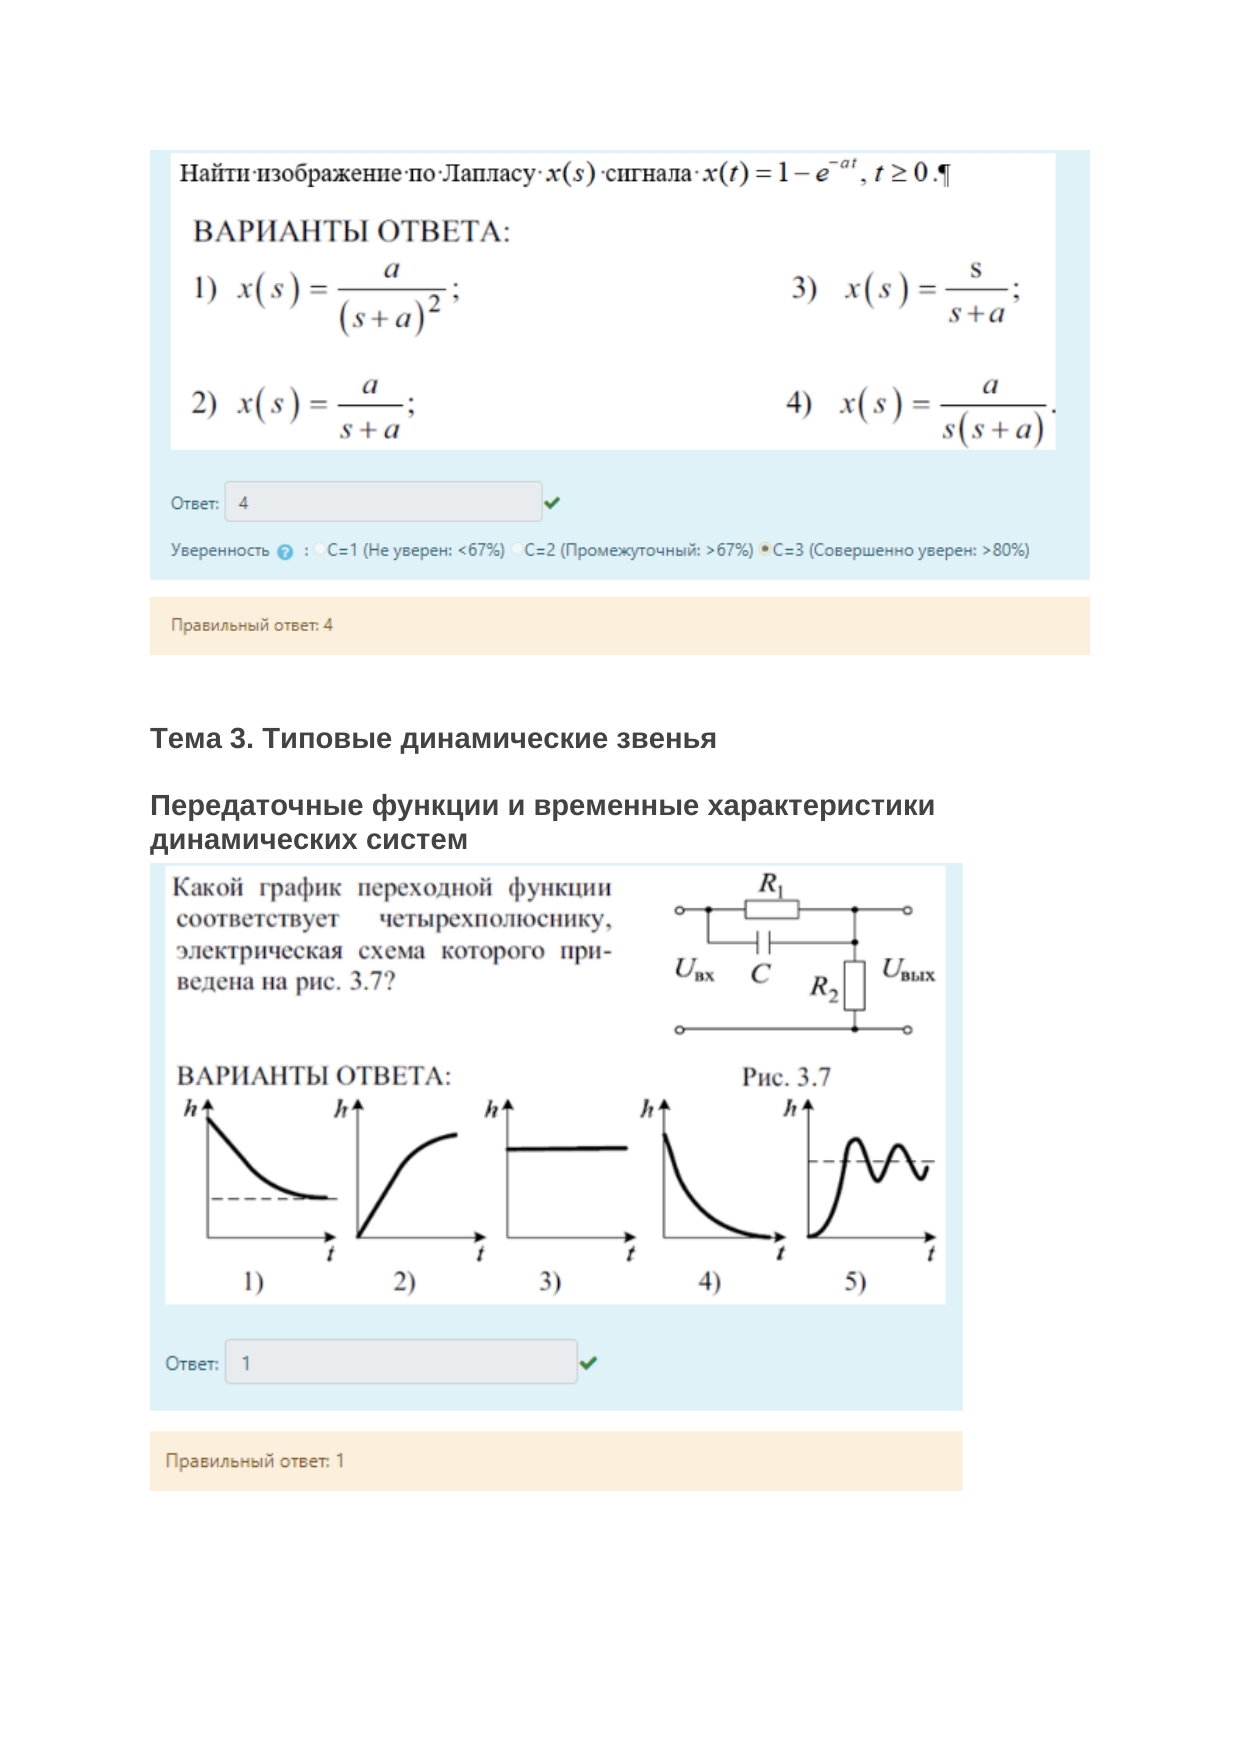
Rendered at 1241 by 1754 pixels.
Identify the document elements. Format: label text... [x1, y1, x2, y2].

subtitle Тема 3. Типовые динамические звенья [150, 722, 1090, 755]
picture [150, 863, 963, 1491]
subtitle Передаточные функции и временные характеристики динамических систем [150, 788, 1090, 856]
picture [150, 150, 1091, 655]
